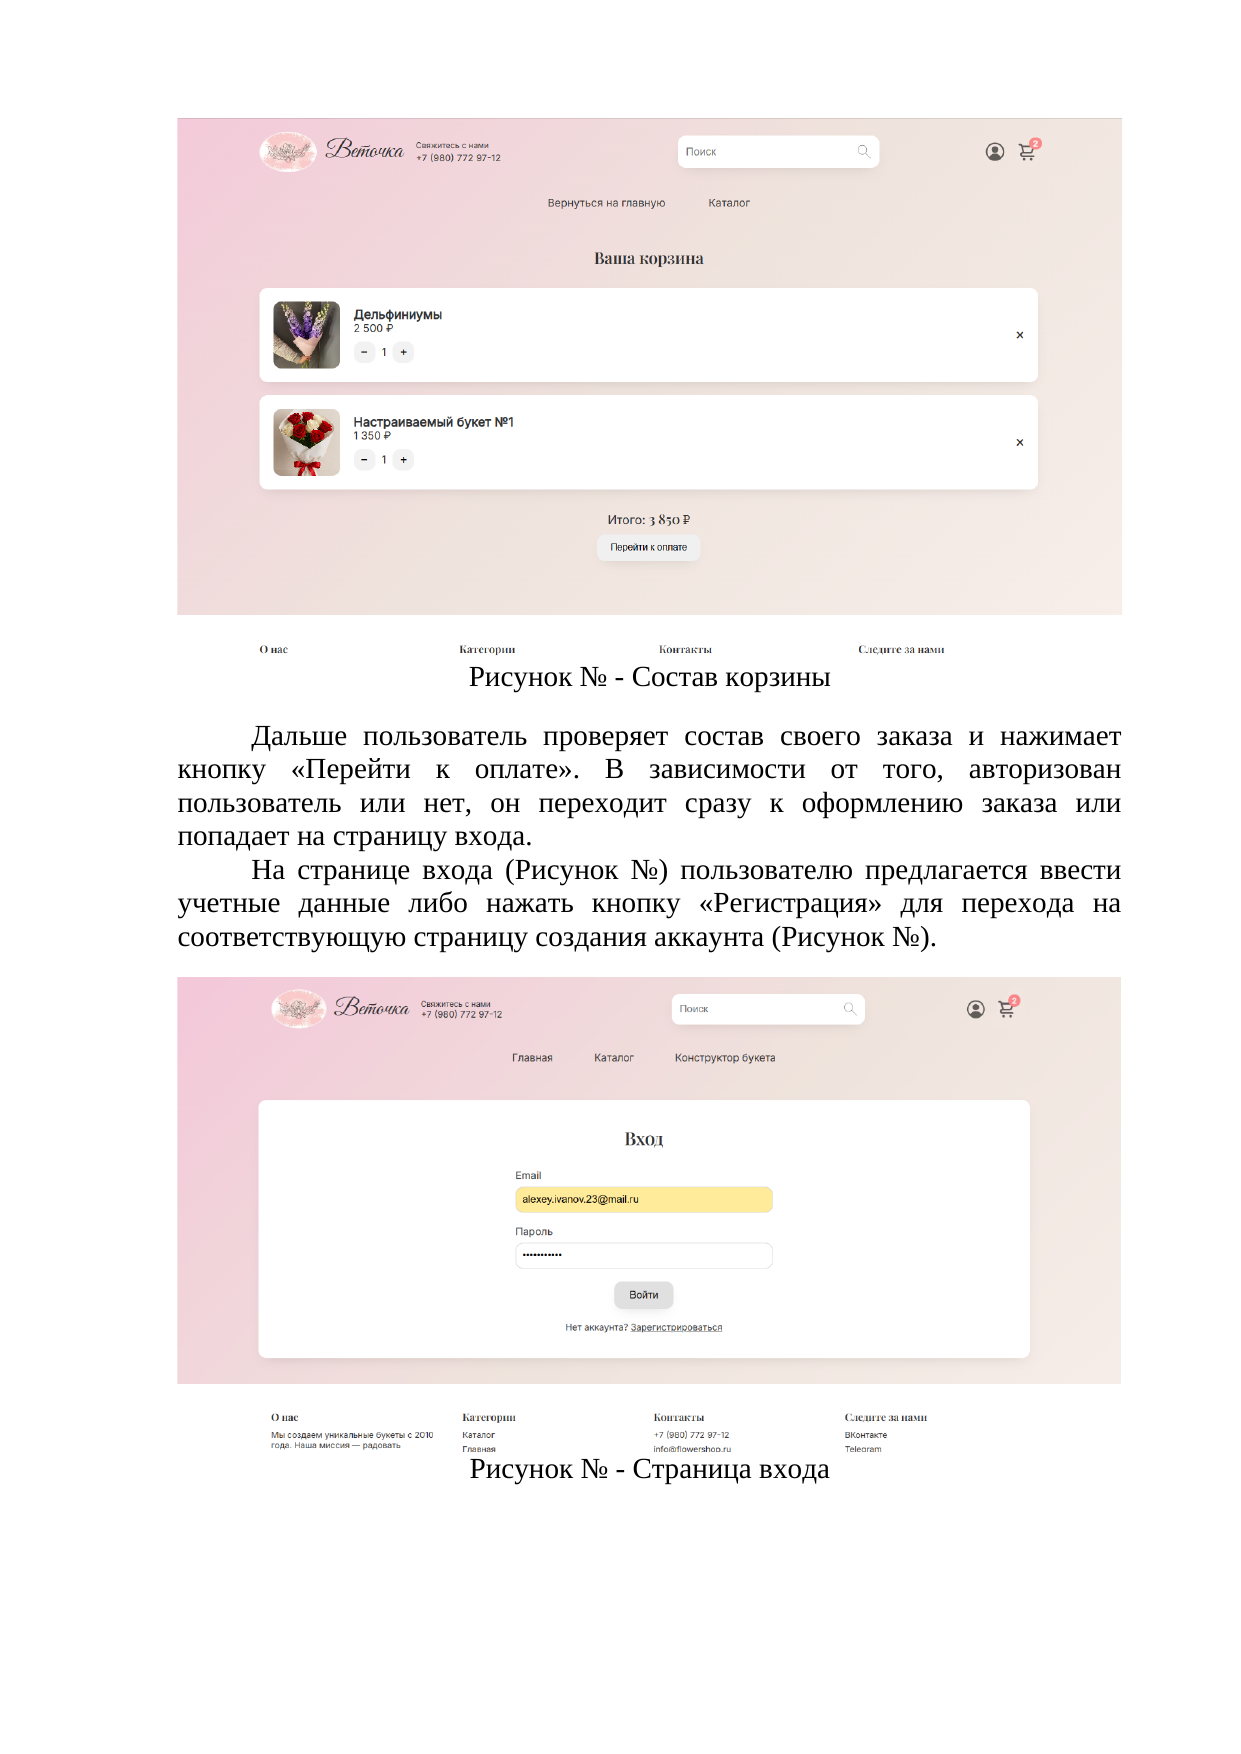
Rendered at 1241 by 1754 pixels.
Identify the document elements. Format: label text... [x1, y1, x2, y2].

text Рисунок № - Состав корзины [177, 660, 1122, 693]
text Рисунок № - Страница входа [177, 1451, 1122, 1485]
picture [177, 977, 1121, 1452]
text Дальше пользователь проверяет состав своего заказа и нажимает кнопку «Перейти к оплате». В зависимости от того, авторизован пользователь или нет, он переходит сразу к оформлению заказа или попадает на страницу входа. [177, 718, 1122, 852]
text На странице входа (Рисунок №) пользователю предлагается ввести учетные данные либо нажать кнопку «Регистрация» для перехода на соответствующую страницу создания аккаунта (Рисунок №). [177, 852, 1122, 952]
picture [177, 118, 1123, 660]
